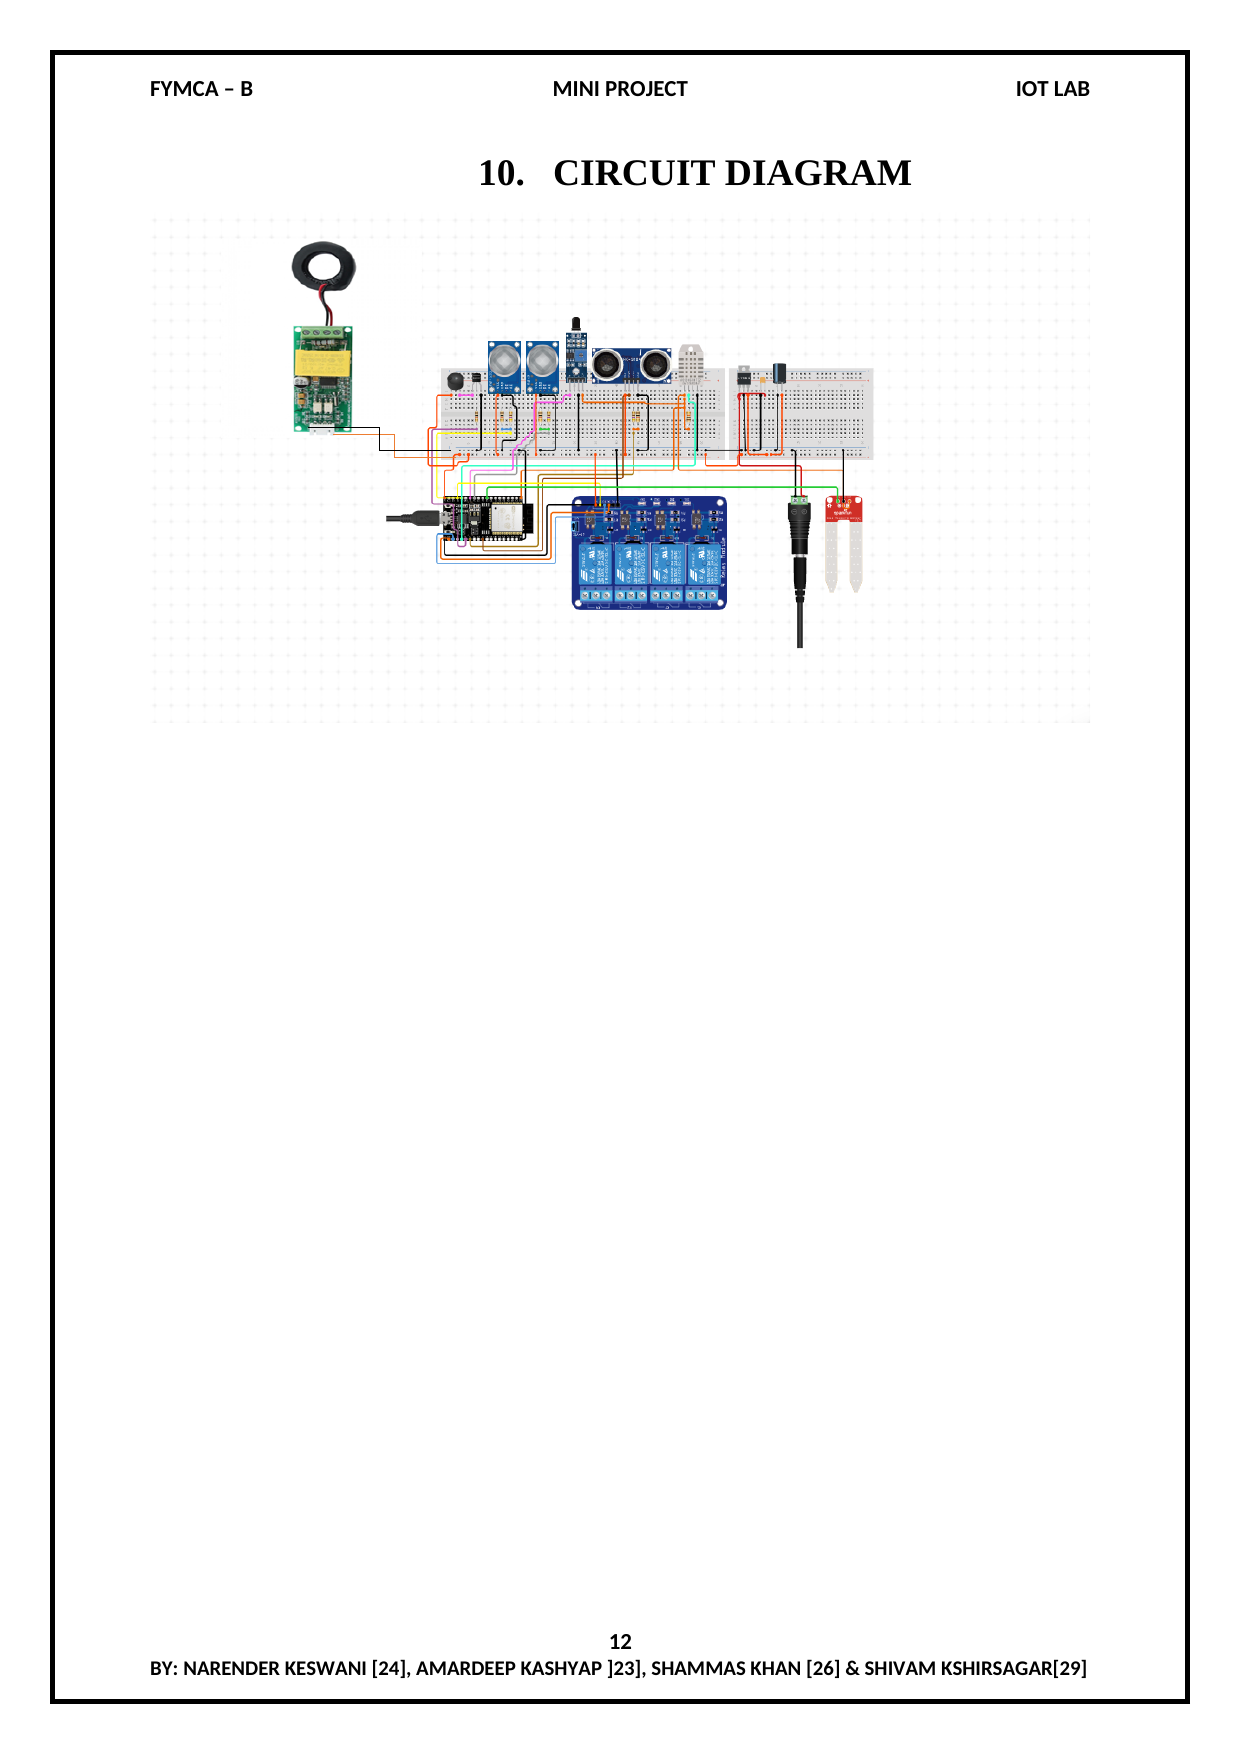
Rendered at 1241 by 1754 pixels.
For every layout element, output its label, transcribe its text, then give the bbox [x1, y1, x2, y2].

picture [150, 212, 1091, 723]
list CIRCUIT DIAGRAM [300, 150, 1090, 193]
